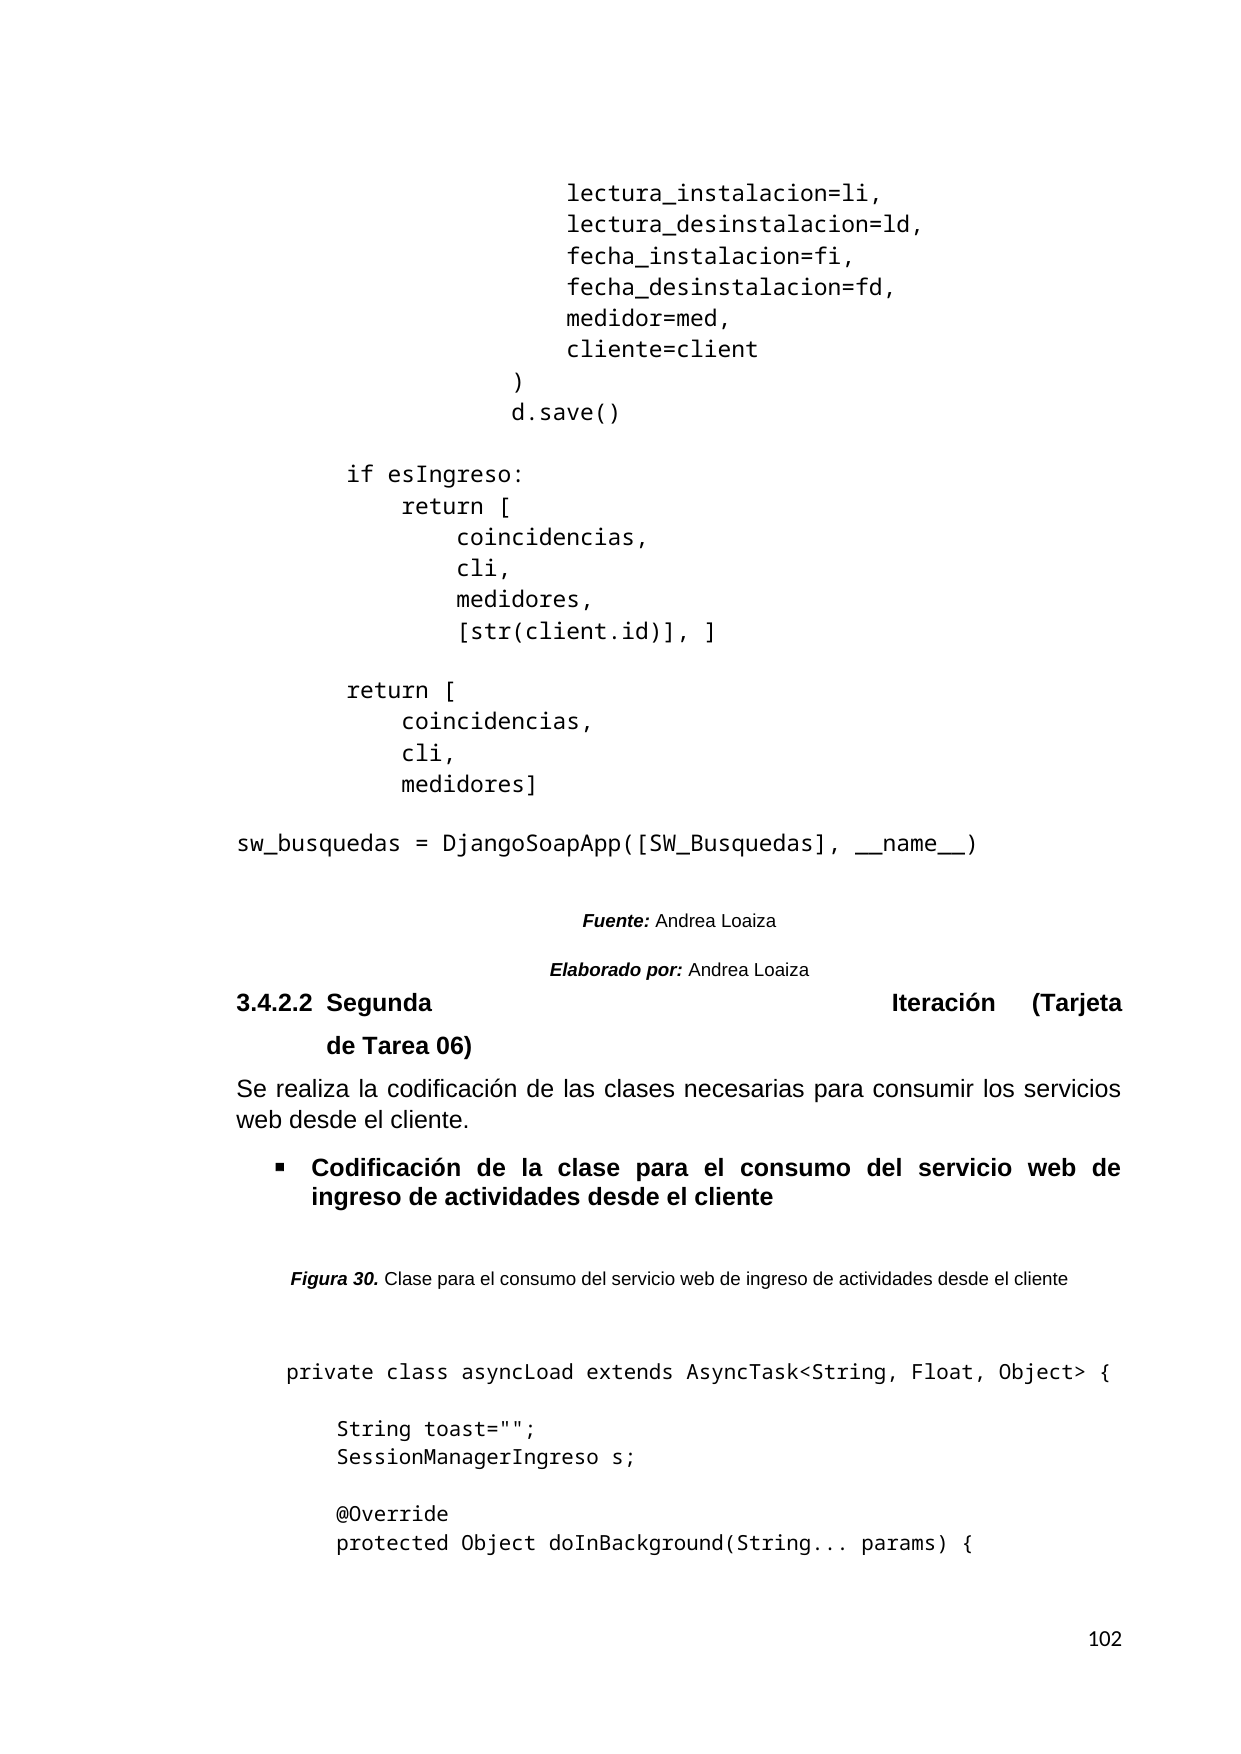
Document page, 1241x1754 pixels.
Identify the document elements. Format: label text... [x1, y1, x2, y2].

text coincidencias, [236, 705, 1122, 736]
text String toast=""; [236, 1414, 1122, 1442]
text medidores, [236, 583, 1122, 615]
text return [ [236, 674, 1122, 705]
text cli, [236, 552, 1122, 583]
text medidor=med, [236, 302, 1122, 333]
text [str(client.id)], ] [236, 615, 1122, 646]
text lectura_instalacion=li, [236, 177, 1122, 208]
text cli, [236, 736, 1122, 768]
text return [ [236, 490, 1122, 521]
text protected Object doInBackground(String... params) { [236, 1528, 1122, 1556]
text lectura_desinstalacion=ld, [236, 208, 1122, 240]
text ) [236, 365, 1122, 396]
text Figura 30. Clase para el consumo del servicio web de ingreso de actividades desde el cliente [236, 1268, 1122, 1289]
text sw_busquedas = DjangoSoapApp([SW_Busquedas], __name__) [236, 827, 1122, 858]
text medidores] [236, 768, 1122, 799]
text cliente=client [236, 333, 1122, 365]
subtitle Segunda Iteración (Tarjeta de Tarea 06) [236, 988, 1122, 1059]
text fecha_instalacion=fi, [236, 240, 1122, 271]
text @Override [236, 1499, 1122, 1528]
text SessionManagerIngreso s; [236, 1442, 1122, 1471]
text private class asyncLoad extends AsyncTask<String, Float, Object> { [236, 1357, 1122, 1385]
text coincidencias, [236, 521, 1122, 552]
text d.save() [236, 396, 1122, 427]
text fecha_desinstalacion=fd, [236, 271, 1122, 302]
text Se realiza la codificación de las clases necesarias para consumir los servicios web desde el cliente. [236, 1074, 1122, 1134]
text if esIngreso: [236, 458, 1122, 490]
list Codificación de la clase para el consumo del servicio web de ingreso de actividades desde el cliente [274, 1153, 1122, 1210]
